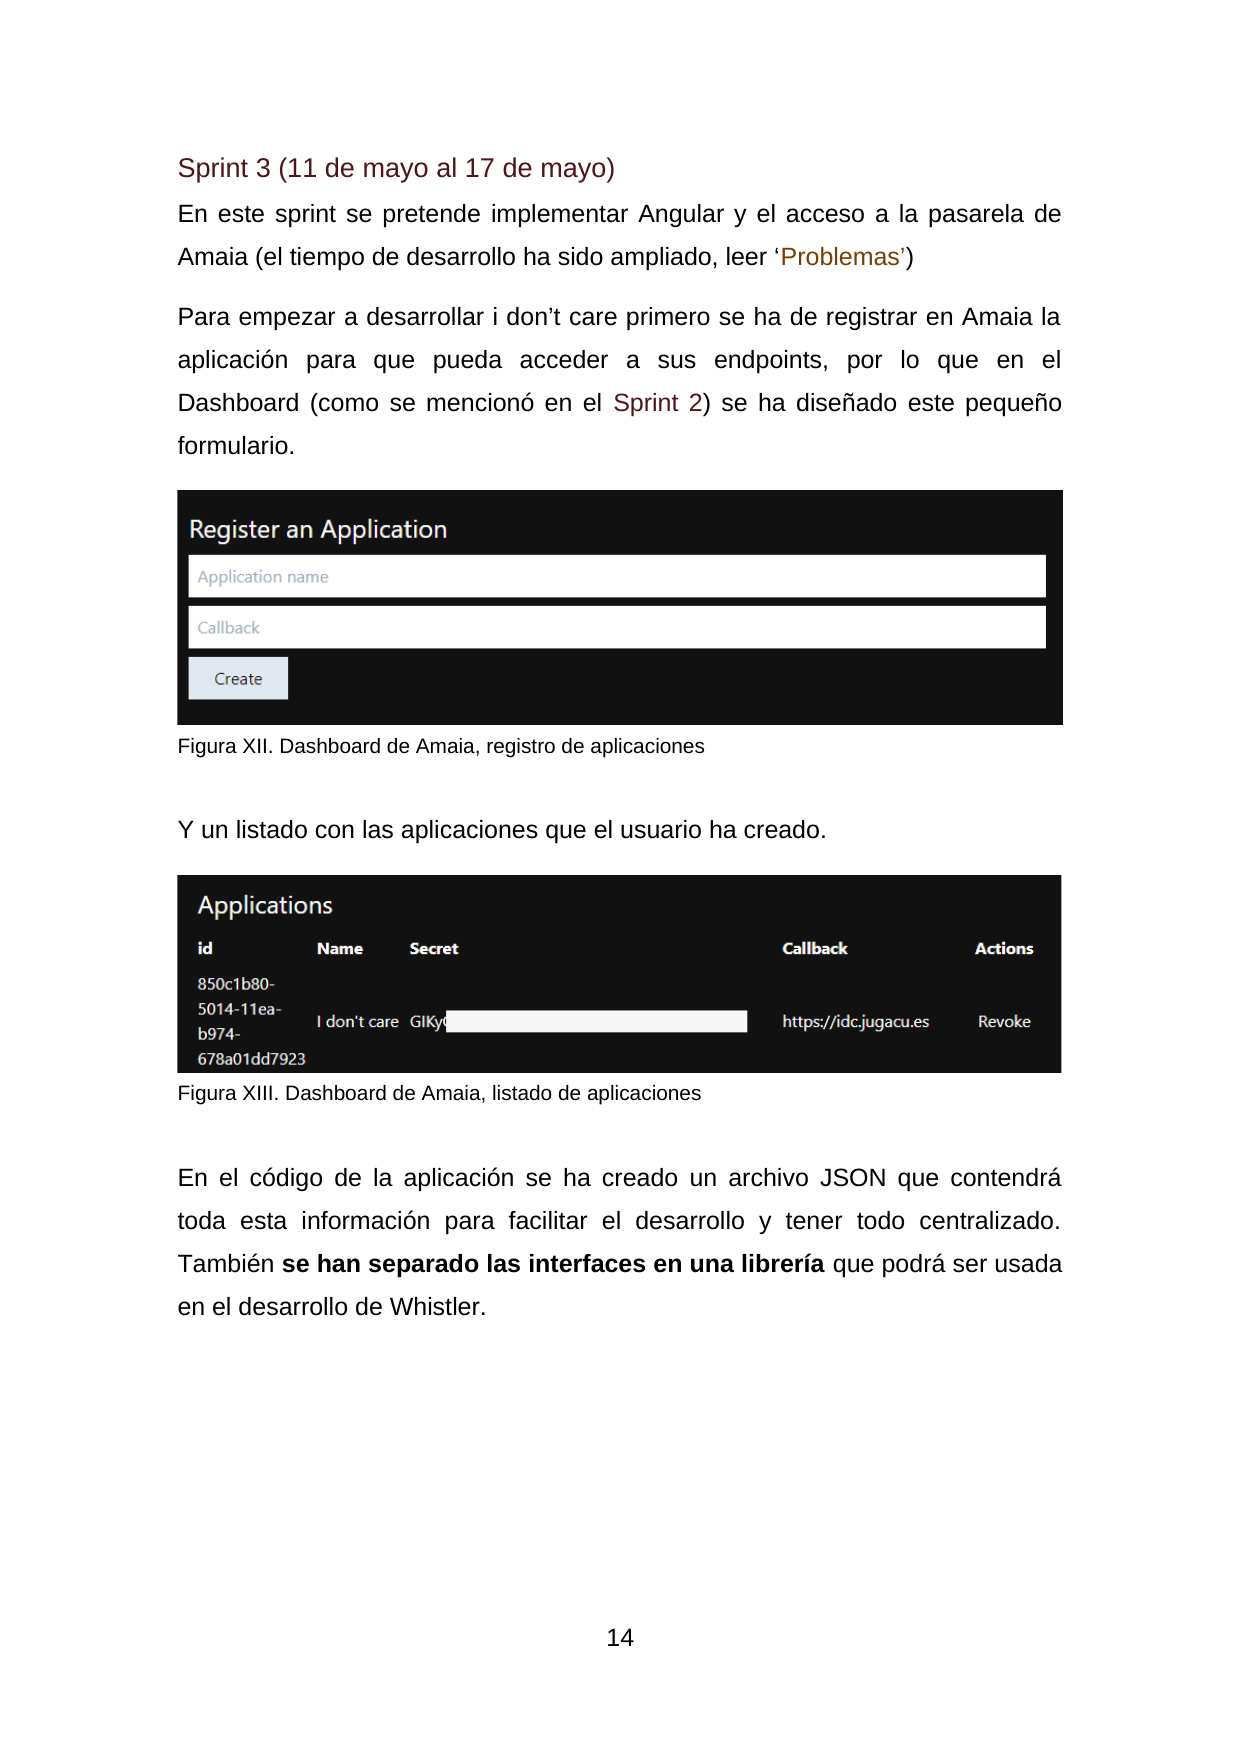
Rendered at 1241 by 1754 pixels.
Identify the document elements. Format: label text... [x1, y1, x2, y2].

text Para empezar a desarrollar i don’t care primero se ha de registrar en Amaia la aplicación para que pueda acceder a sus endpoints, por lo que en el Dashboard (como se mencionó en el Sprint 2) se ha diseñado este pequeño formulario. [177, 302, 1063, 460]
text En el código de la aplicación se ha creado un archivo JSON que contendrá toda esta información para facilitar el desarrollo y tener todo centralizado. También se han separado las interfaces en una librería que podrá ser usada en el desarrollo de Whistler. [177, 1163, 1063, 1321]
picture [177, 875, 1062, 1073]
picture [177, 490, 1063, 725]
subtitle Sprint 3 (11 de mayo al 17 de mayo) [177, 152, 1063, 183]
text Y un listado con las aplicaciones que el usuario ha creado. [177, 815, 1063, 844]
text En este sprint se pretende implementar Angular y el acceso a la pasarela de Amaia (el tiempo de desarrollo ha sido ampliado, leer ‘Problemas’) [177, 199, 1063, 271]
